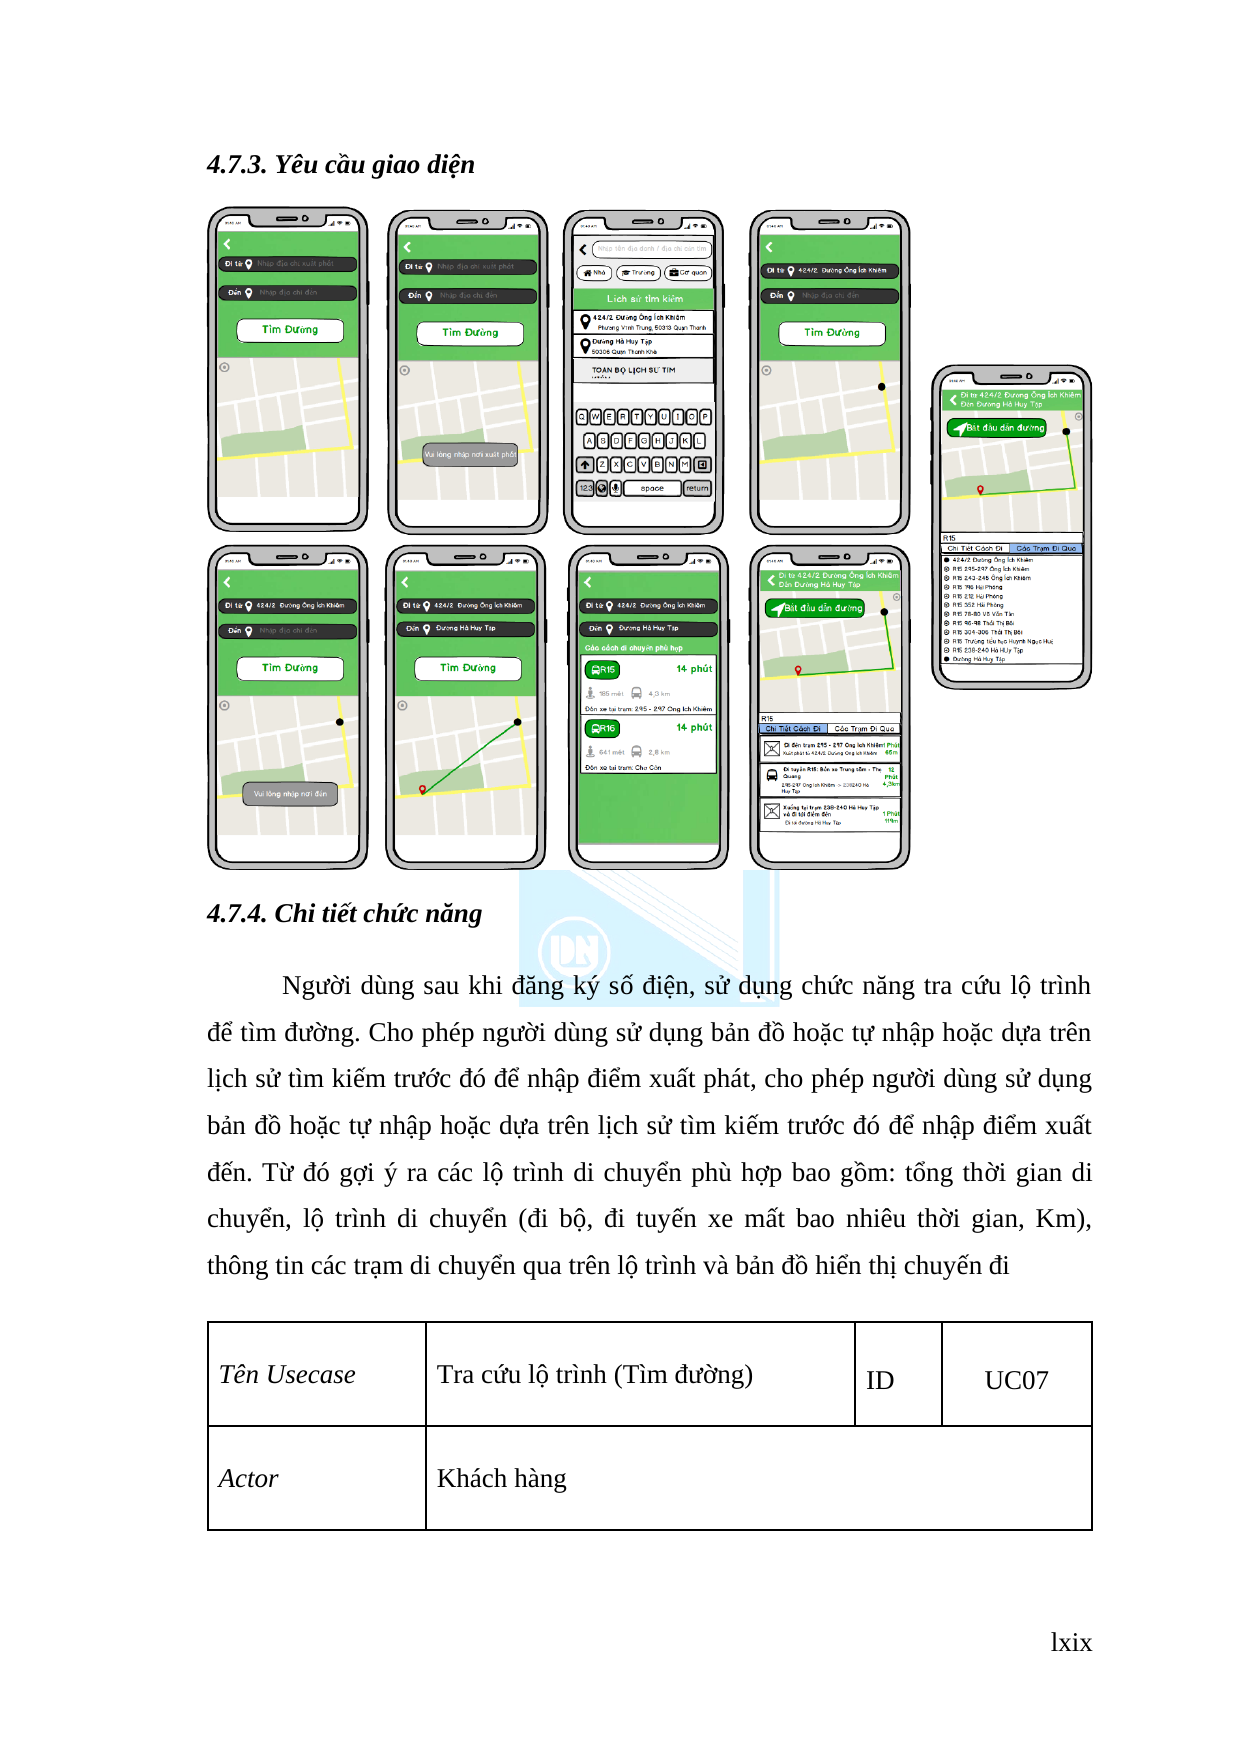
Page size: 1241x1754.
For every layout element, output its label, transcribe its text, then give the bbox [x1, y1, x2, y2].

table_cell Actor [209, 1427, 425, 1529]
subtitle 4.7.4. Chi tiết chức năng [207, 897, 1092, 928]
table_header ID [856, 1323, 941, 1425]
table_cell Khách hàng [427, 1427, 1091, 1529]
subtitle 4.7.3. Yêu cầu giao diện [207, 148, 1092, 179]
table_header Tên Usecase [209, 1323, 425, 1425]
table_header Tra cứu lộ trình (Tìm đường) [427, 1323, 854, 1425]
table_header UC07 [943, 1323, 1091, 1425]
picture [206, 206, 1093, 870]
text Người dùng sau khi đăng ký số điện, sử dụng chức năng tra cứu lộ trình để tìm đường. Cho phép người dùng sử dụng bản đồ hoặc tự nhập hoặc dựa trên lịch sử tìm kiếm trước đó để nhập điểm xuất phát, cho phép người dùng sử dụng bản đồ hoặc tự nhập hoặc dựa trên lịch sử tìm kiếm trước đó để nhập điểm xuất đến. Từ đó gợi ý ra các lộ trình di chuyển phù hợp bao gồm: tổng thời gian di chuyển, lộ trình di chuyển (đi bộ, đi tuyến xe mất bao nhiêu thời gian, Km), thông tin các trạm di chuyển qua trên lộ trình và bản đồ hiển thị chuyến đi [207, 969, 1092, 1280]
